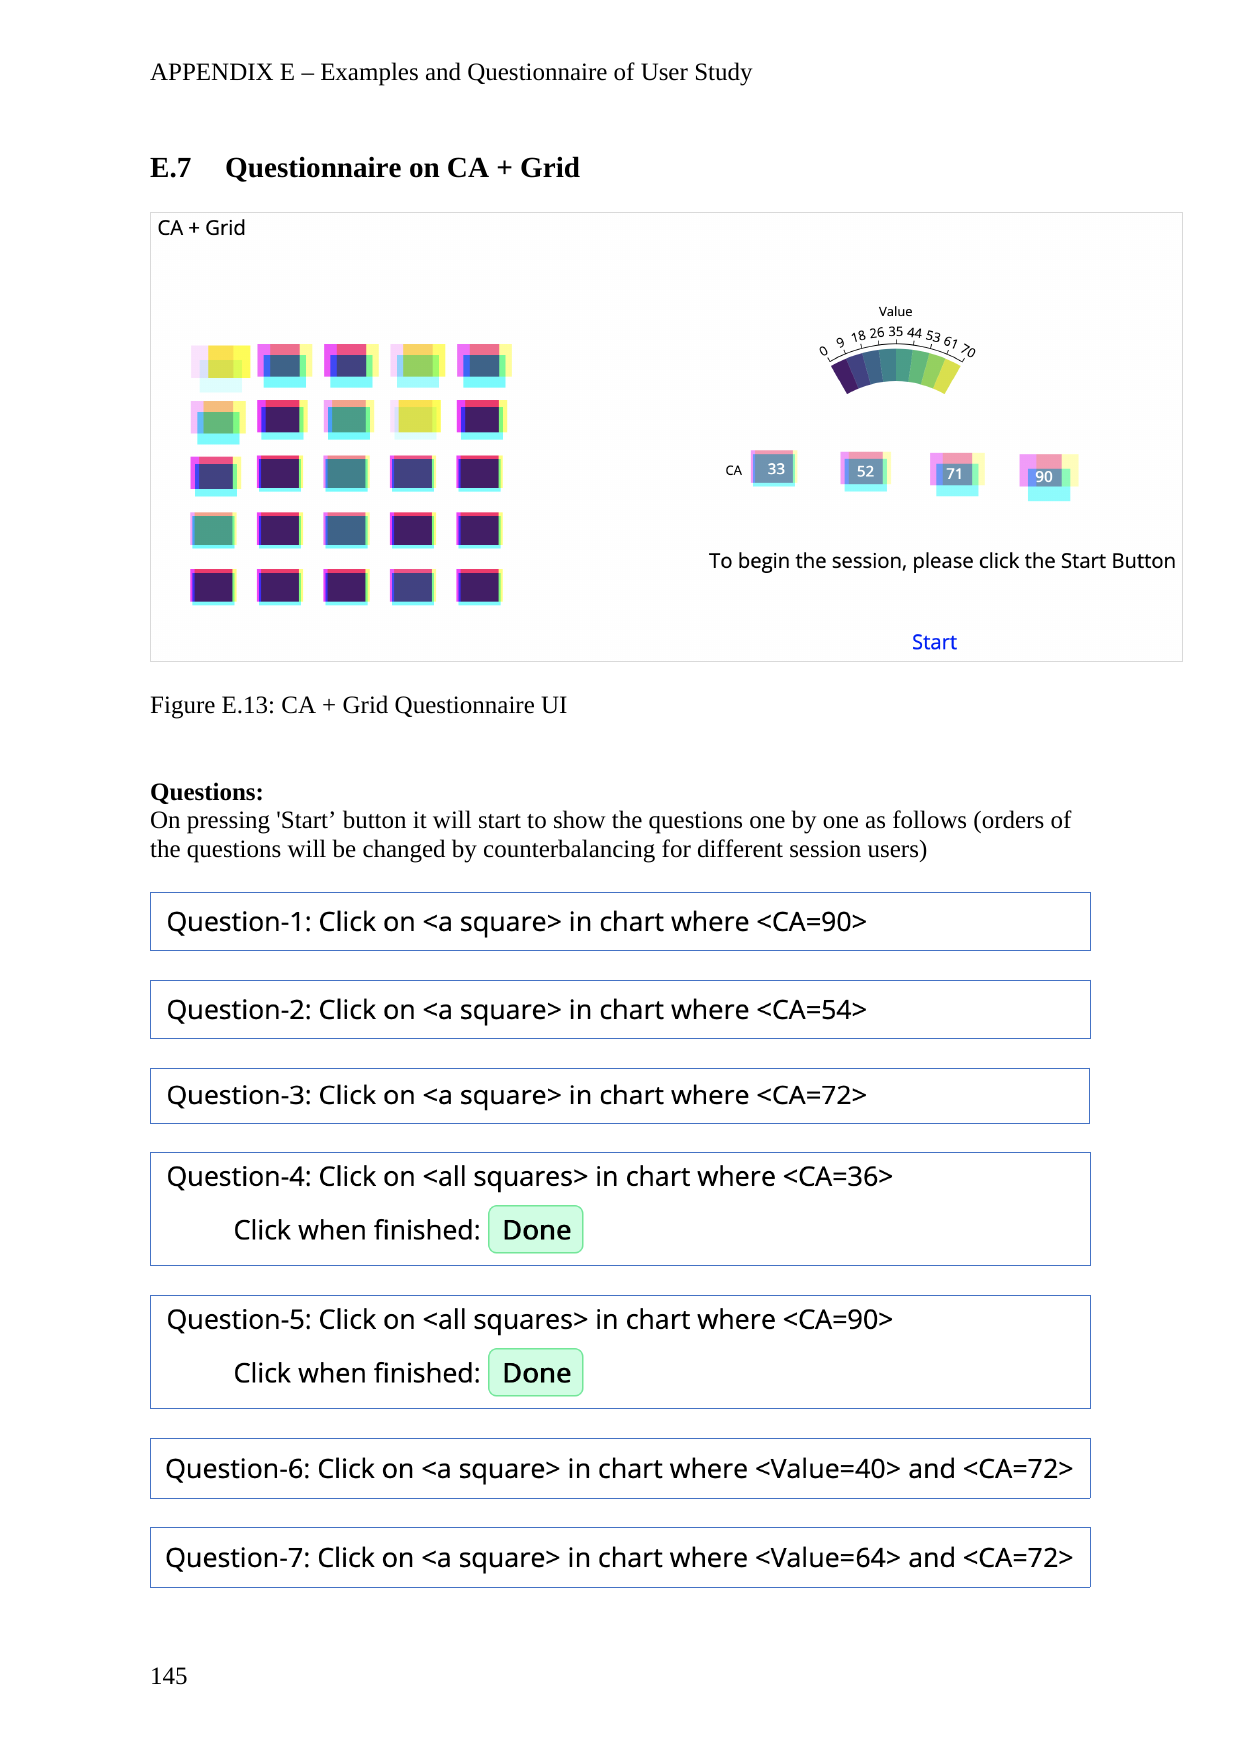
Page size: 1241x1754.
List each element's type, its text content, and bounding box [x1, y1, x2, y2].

picture [151, 1439, 1090, 1498]
text Figure E.13: CA + Grid Questionnaire UI [150, 691, 1090, 719]
picture [151, 1153, 1090, 1265]
picture [151, 893, 1090, 950]
picture [151, 1528, 1090, 1587]
text Questions: [150, 777, 1090, 806]
text E.7 Questionnaire on CA + Grid [150, 150, 1090, 183]
picture [151, 1069, 1089, 1123]
picture [151, 981, 1090, 1038]
text On pressing 'Start’ button it will start to show the questions one by one as follows (orders of the questions will be changed by counterbalancing for different session users) [150, 806, 1090, 863]
picture [151, 213, 1182, 661]
picture [151, 1296, 1090, 1408]
